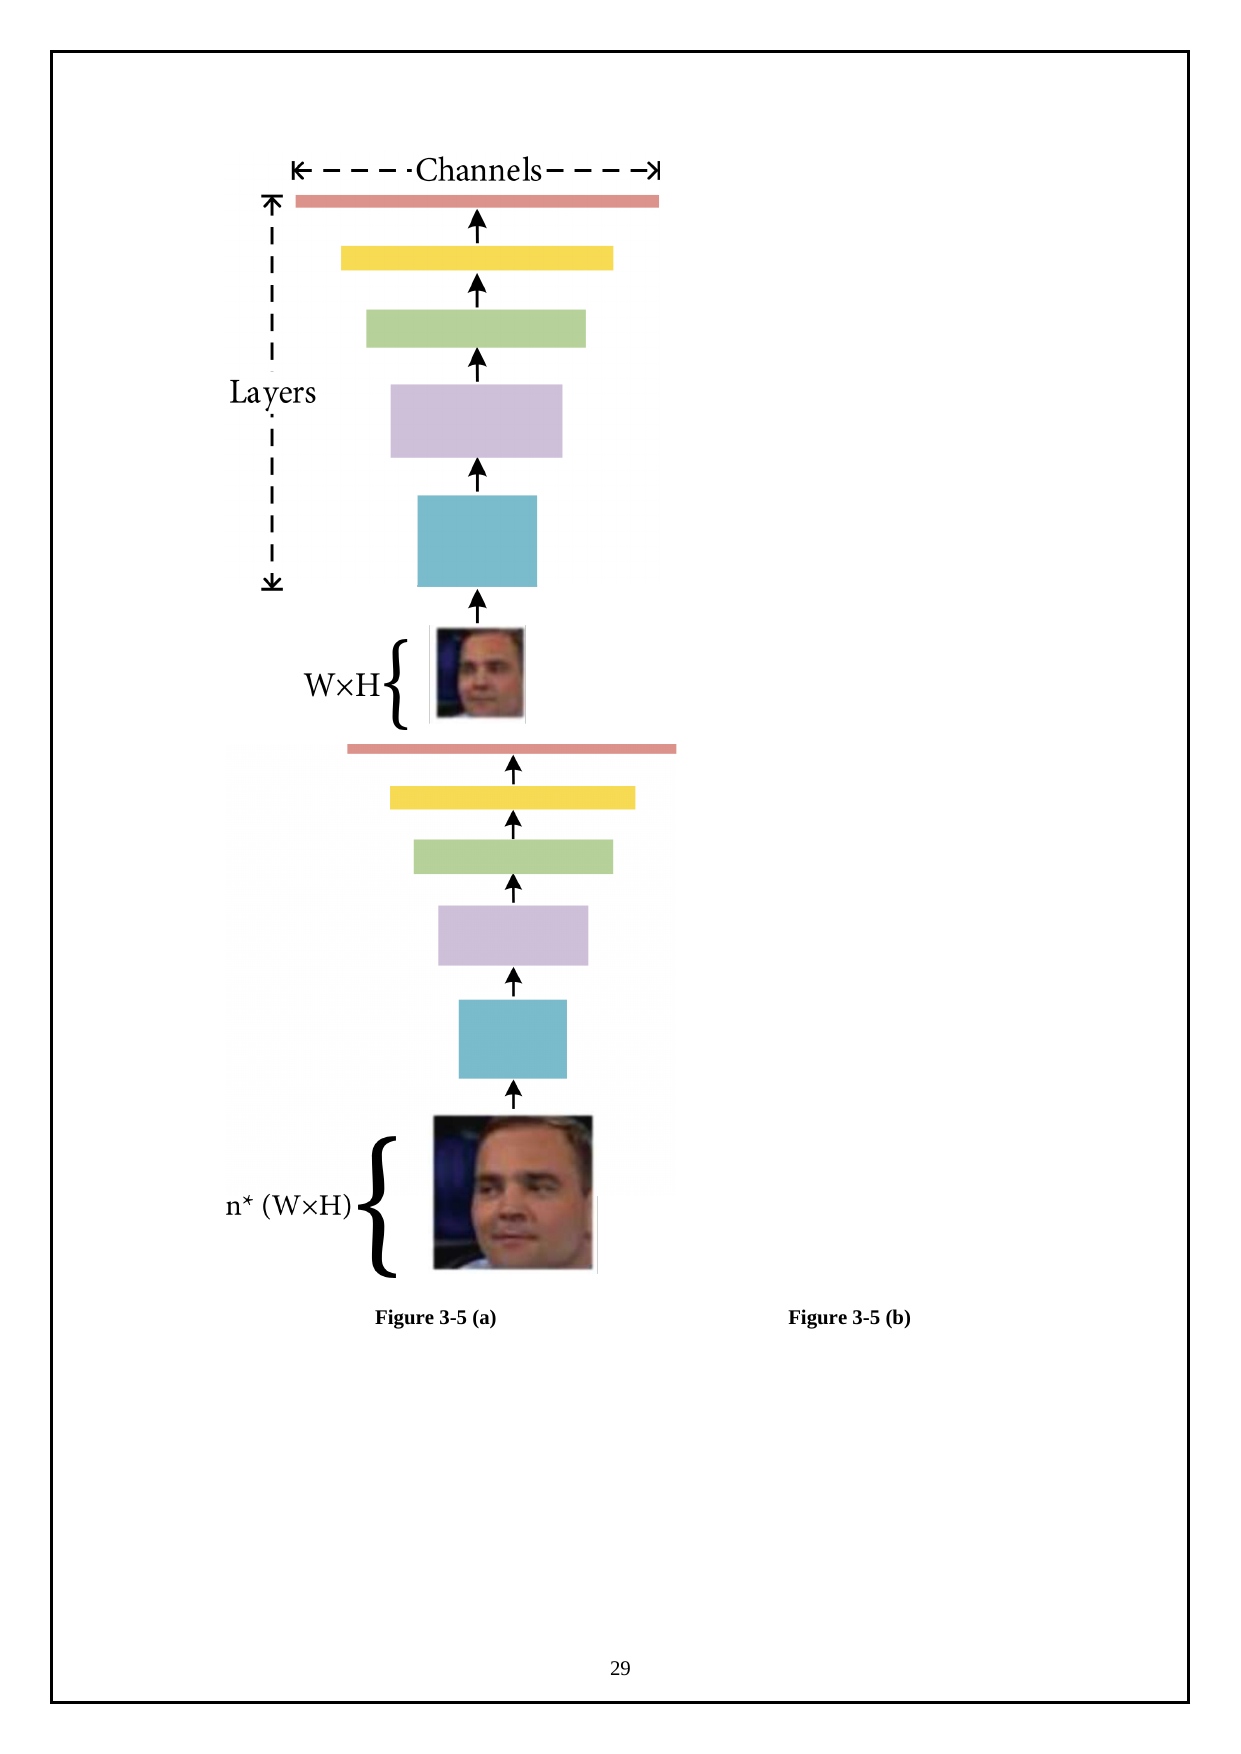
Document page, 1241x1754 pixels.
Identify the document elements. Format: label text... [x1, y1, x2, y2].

picture [225, 744, 677, 1278]
picture [225, 150, 660, 730]
text Figure 3-5 (a) Figure 3-5 (b) [375, 1304, 978, 1329]
